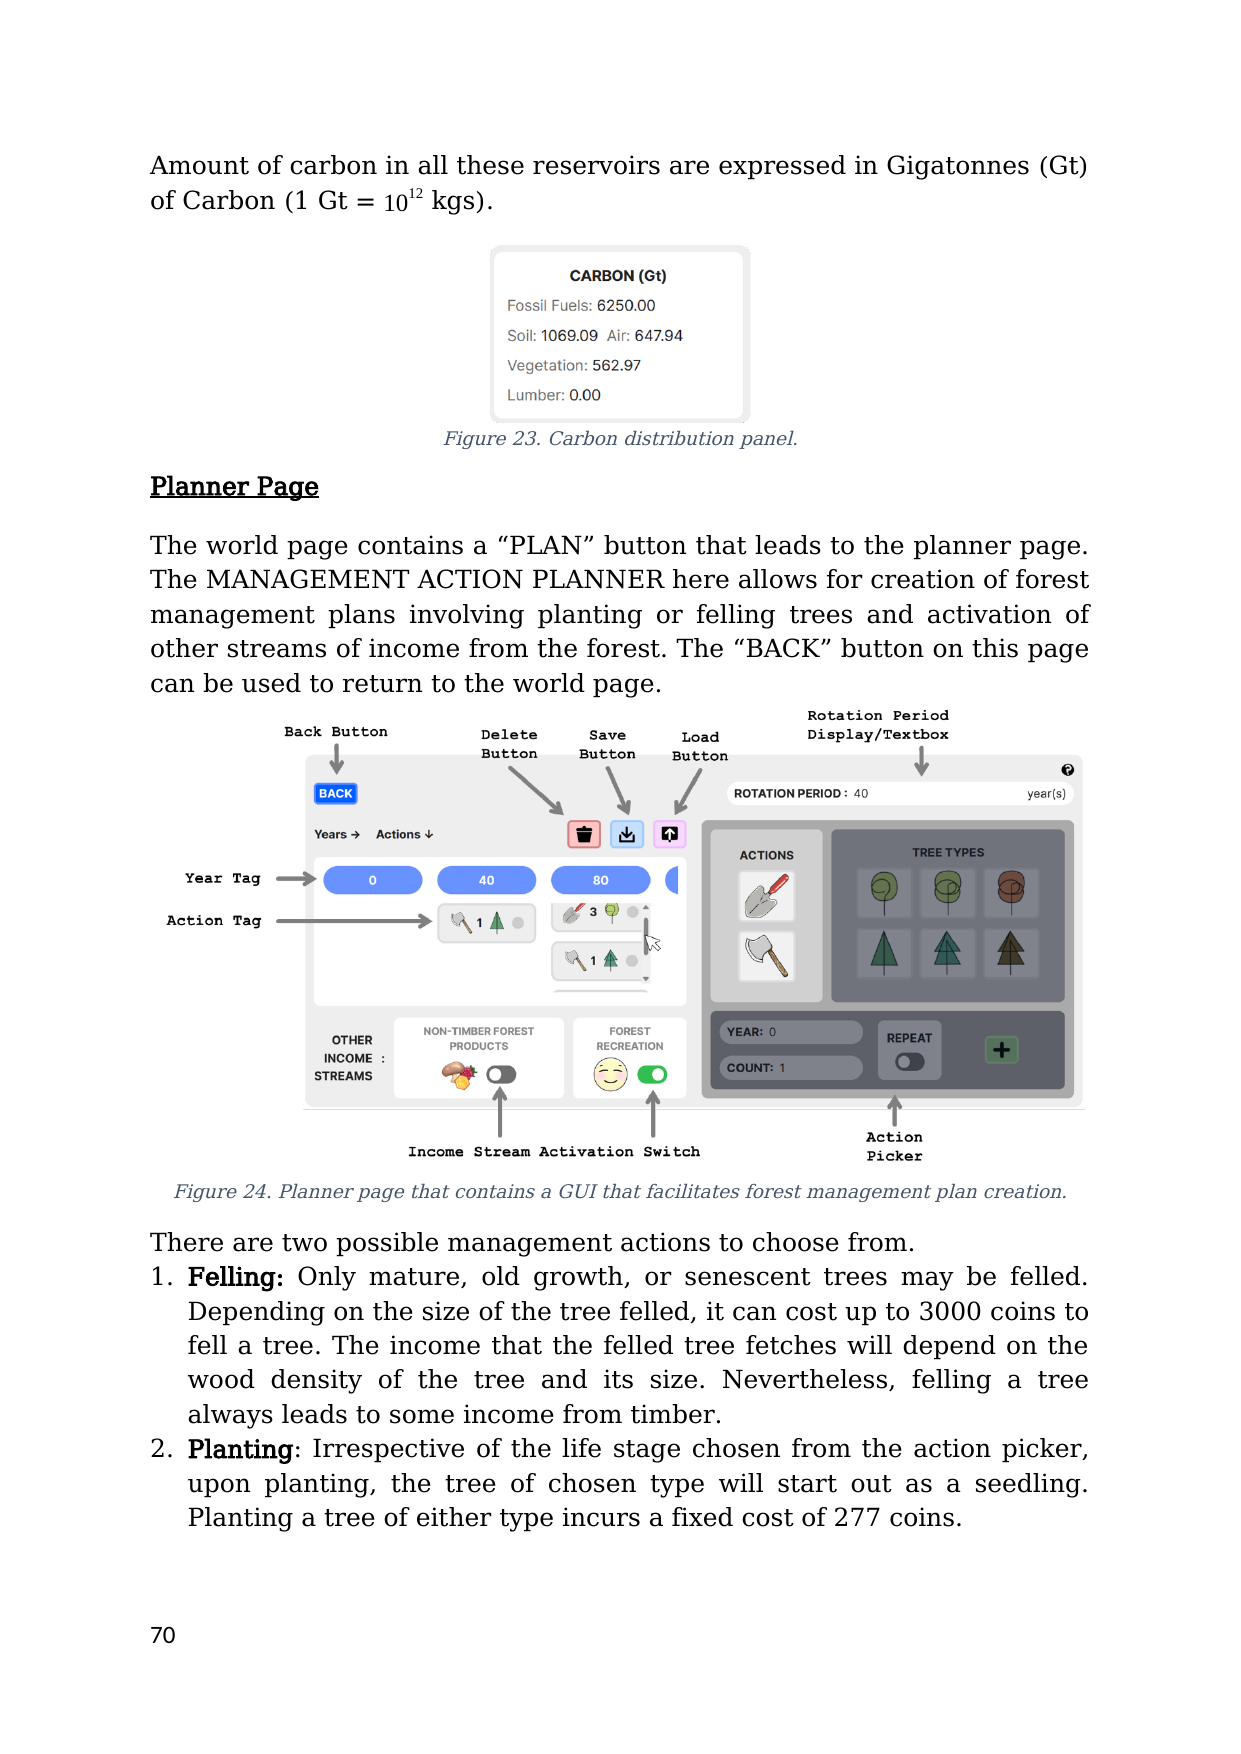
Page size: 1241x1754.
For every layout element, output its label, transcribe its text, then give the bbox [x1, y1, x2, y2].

text Figure 23. Carbon distribution panel. [150, 427, 1090, 449]
text Figure 24. Planner page that contains a GUI that facilitates forest management plan creation. [150, 1179, 1090, 1202]
text There are two possible management actions to choose from. [150, 1226, 1090, 1256]
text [150, 150, 1090, 216]
picture [489, 245, 751, 423]
text The world page contains a “PLAN” button that leads to the planner page. The MANAGEMENT ACTION PLANNER here allows for creation of forest management plans involving planting or felling trees and activation of other streams of income from the forest. The “BACK” button on this page can be used to return to the world page. [150, 529, 1090, 697]
subtitle Planner Page [150, 470, 1090, 500]
list Planting: Irrespective of the life stage chosen from the action picker, upon planting, the tree of chosen type will start out as a seedling. Planting a tree of either type incurs a fixed cost of 277 coins. [150, 1433, 1090, 1532]
picture [150, 702, 1085, 1175]
list Felling: Only mature, old growth, or senescent trees may be felled. Depending on the size of the tree felled, it can cost up to 3000 coins to fell a tree. The income that the felled tree fetches will depend on the wood density of the tree and its size. Nevertheless, felling a tree always leads to some income from timber. [150, 1261, 1090, 1428]
